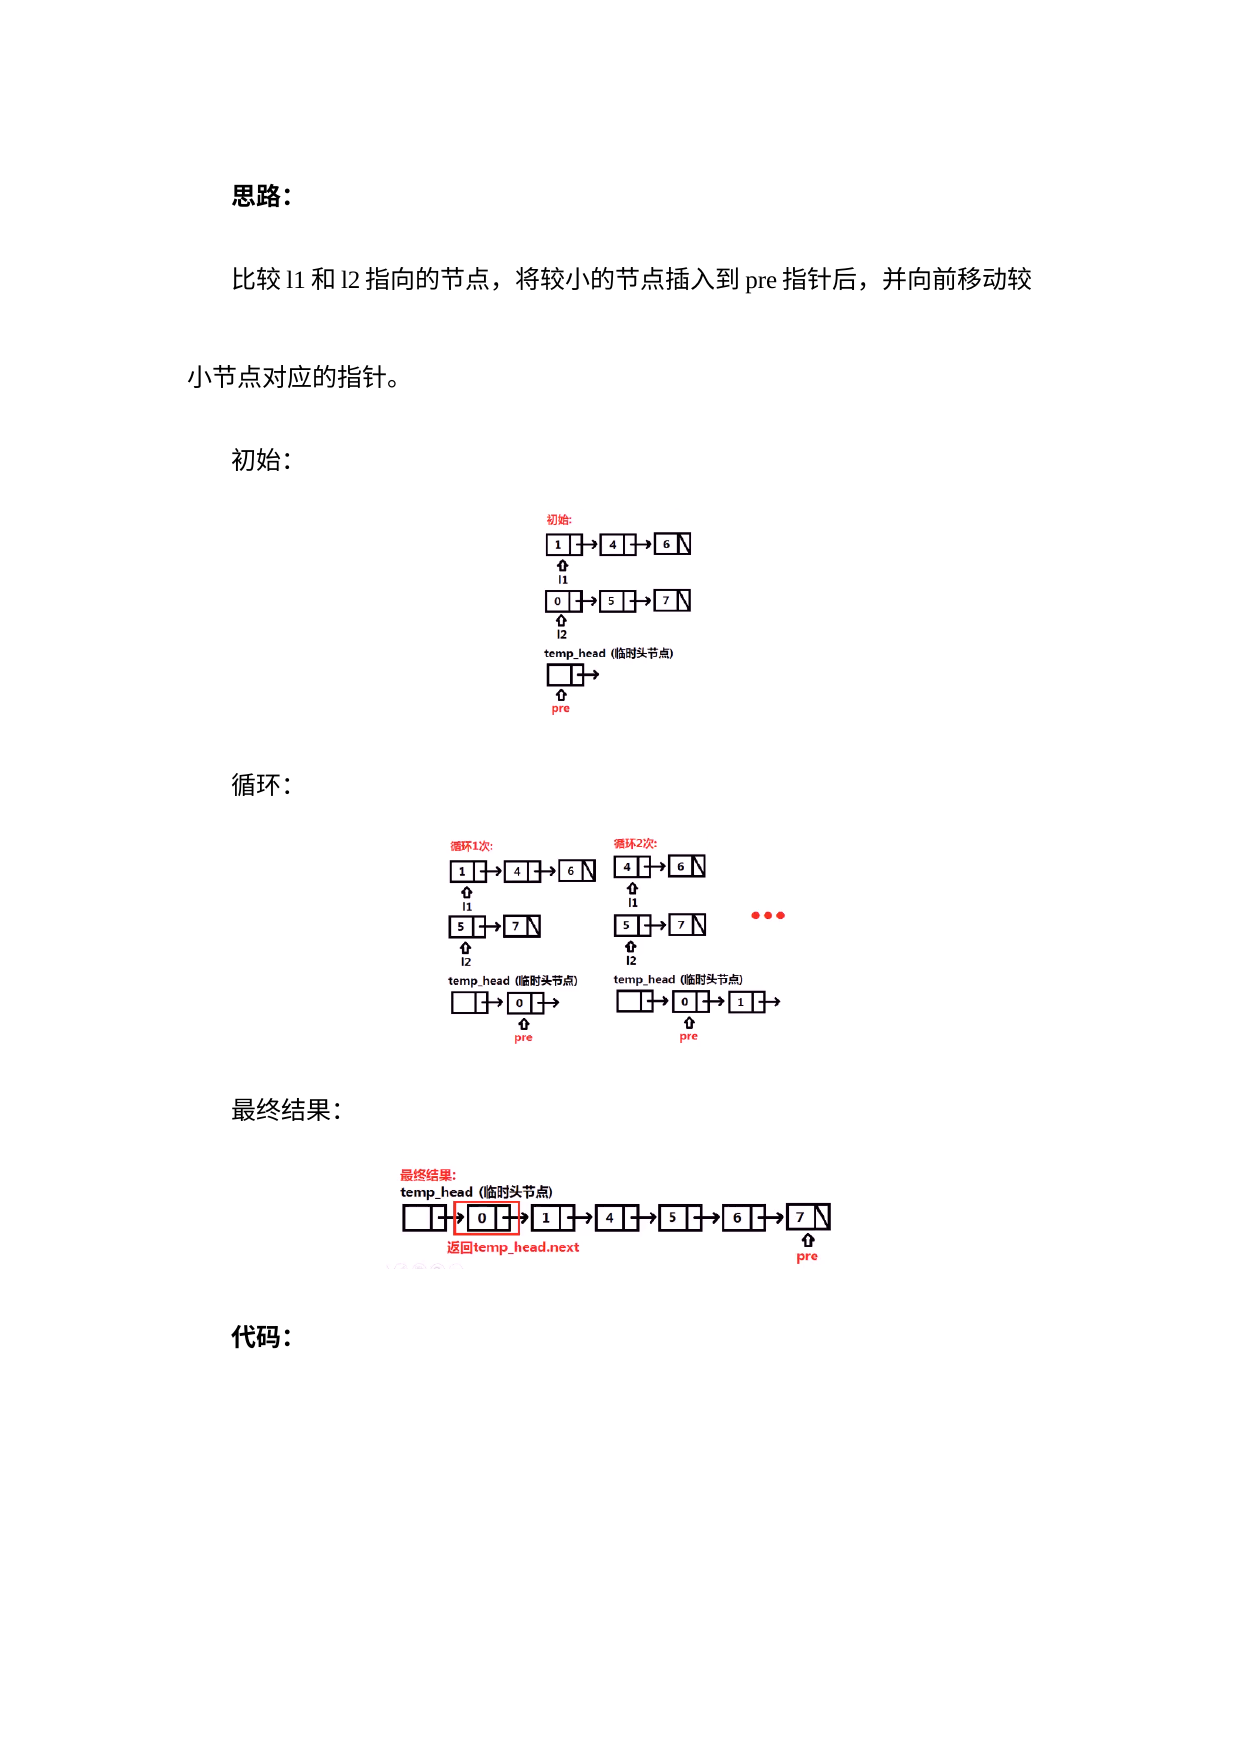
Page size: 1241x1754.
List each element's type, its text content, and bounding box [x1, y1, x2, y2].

picture [442, 833, 799, 1050]
text 比较l1和l2指向的节点，将较小的节点插入到pre指针后，并向前移动较小节点对应的指针。 [187, 245, 1053, 408]
text 最终结果： [187, 1076, 1053, 1141]
text 初始： [187, 426, 1053, 491]
text 思路： [187, 162, 1053, 227]
text 代码： [187, 1303, 1053, 1368]
picture [533, 508, 707, 719]
picture [386, 1158, 854, 1269]
text 循环： [187, 751, 1053, 816]
